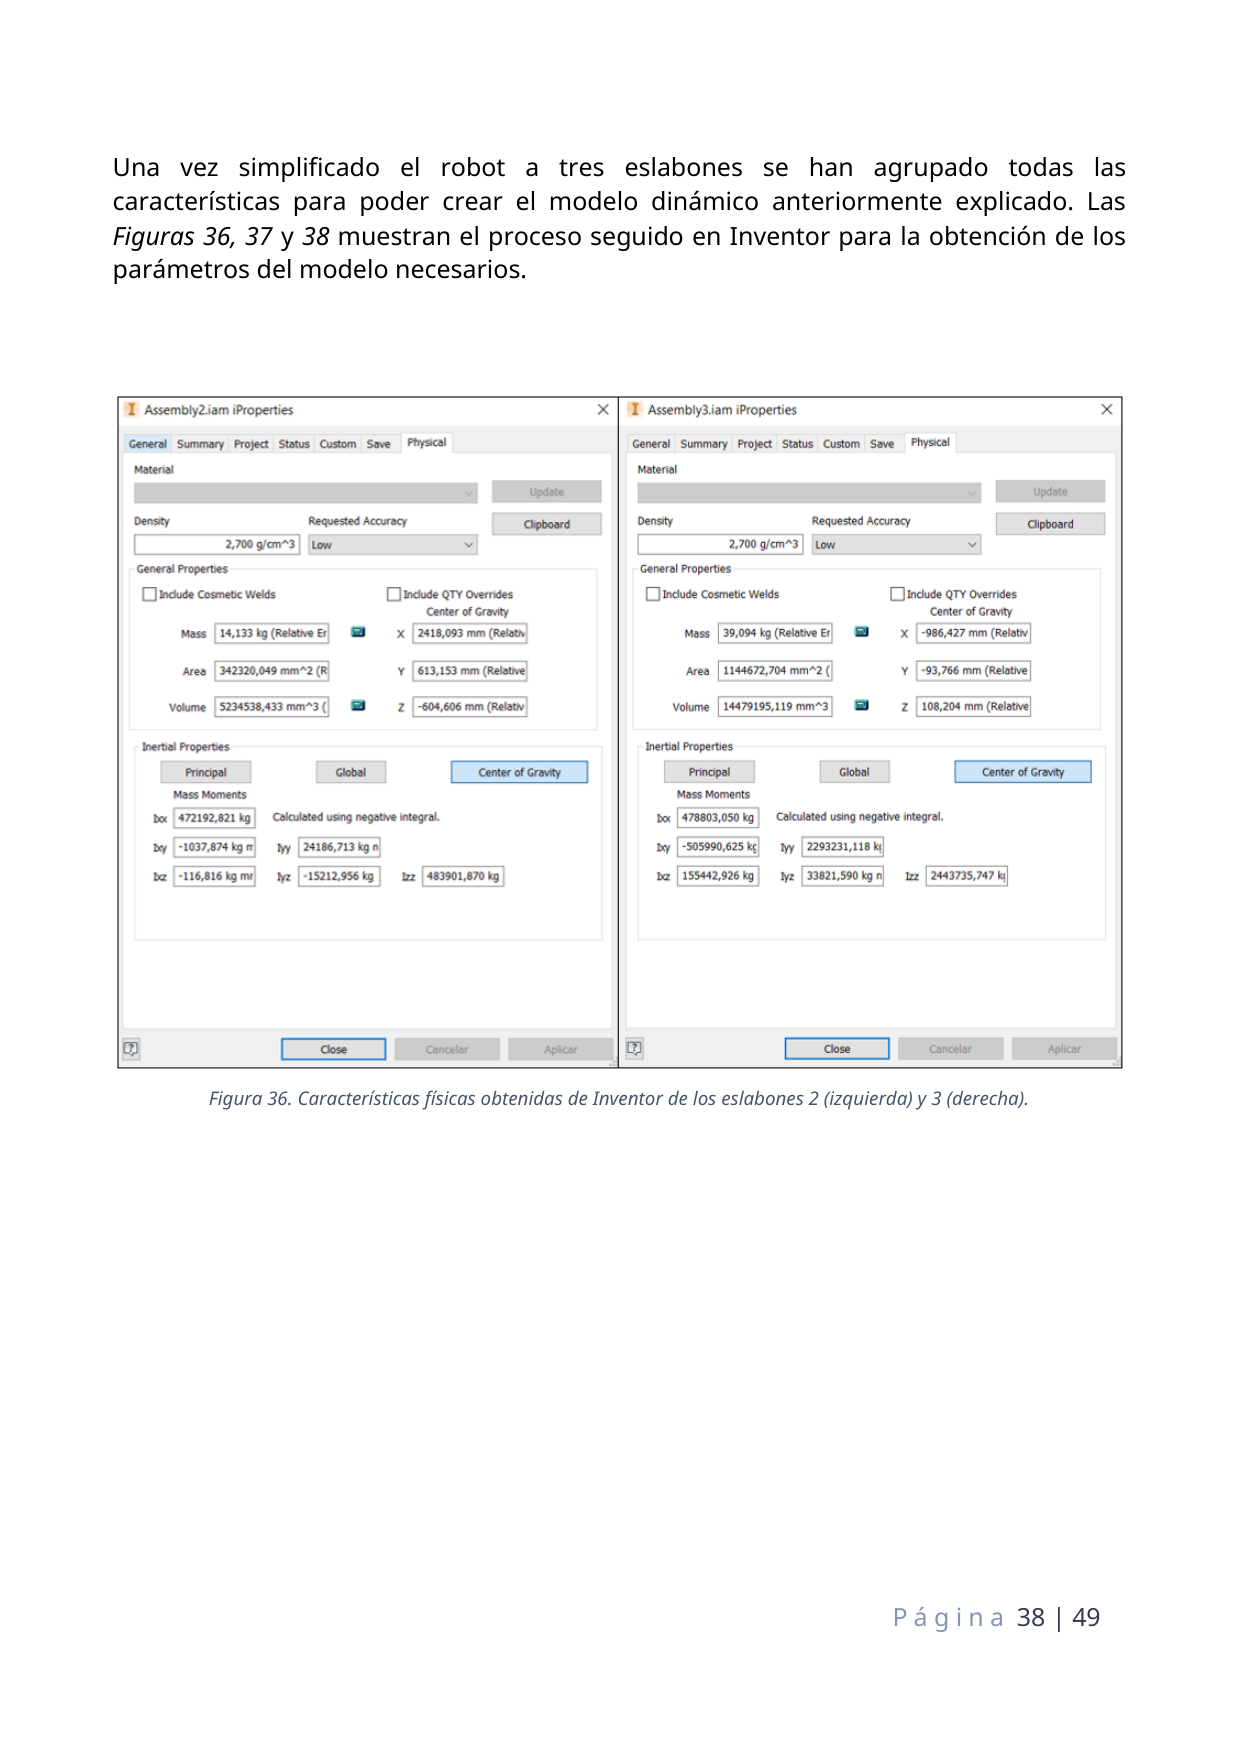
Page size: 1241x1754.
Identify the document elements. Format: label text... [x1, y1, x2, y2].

text Una vez simplificado el robot a tres eslabones se han agrupado todas las características para poder crear el modelo dinámico anteriormente explicado. Las Figuras 36, 37 y 38 muestran el proceso seguido en Inventor para la obtención de los parámetros del modelo necesarios. [112, 150, 1128, 286]
picture [112, 391, 1128, 1074]
